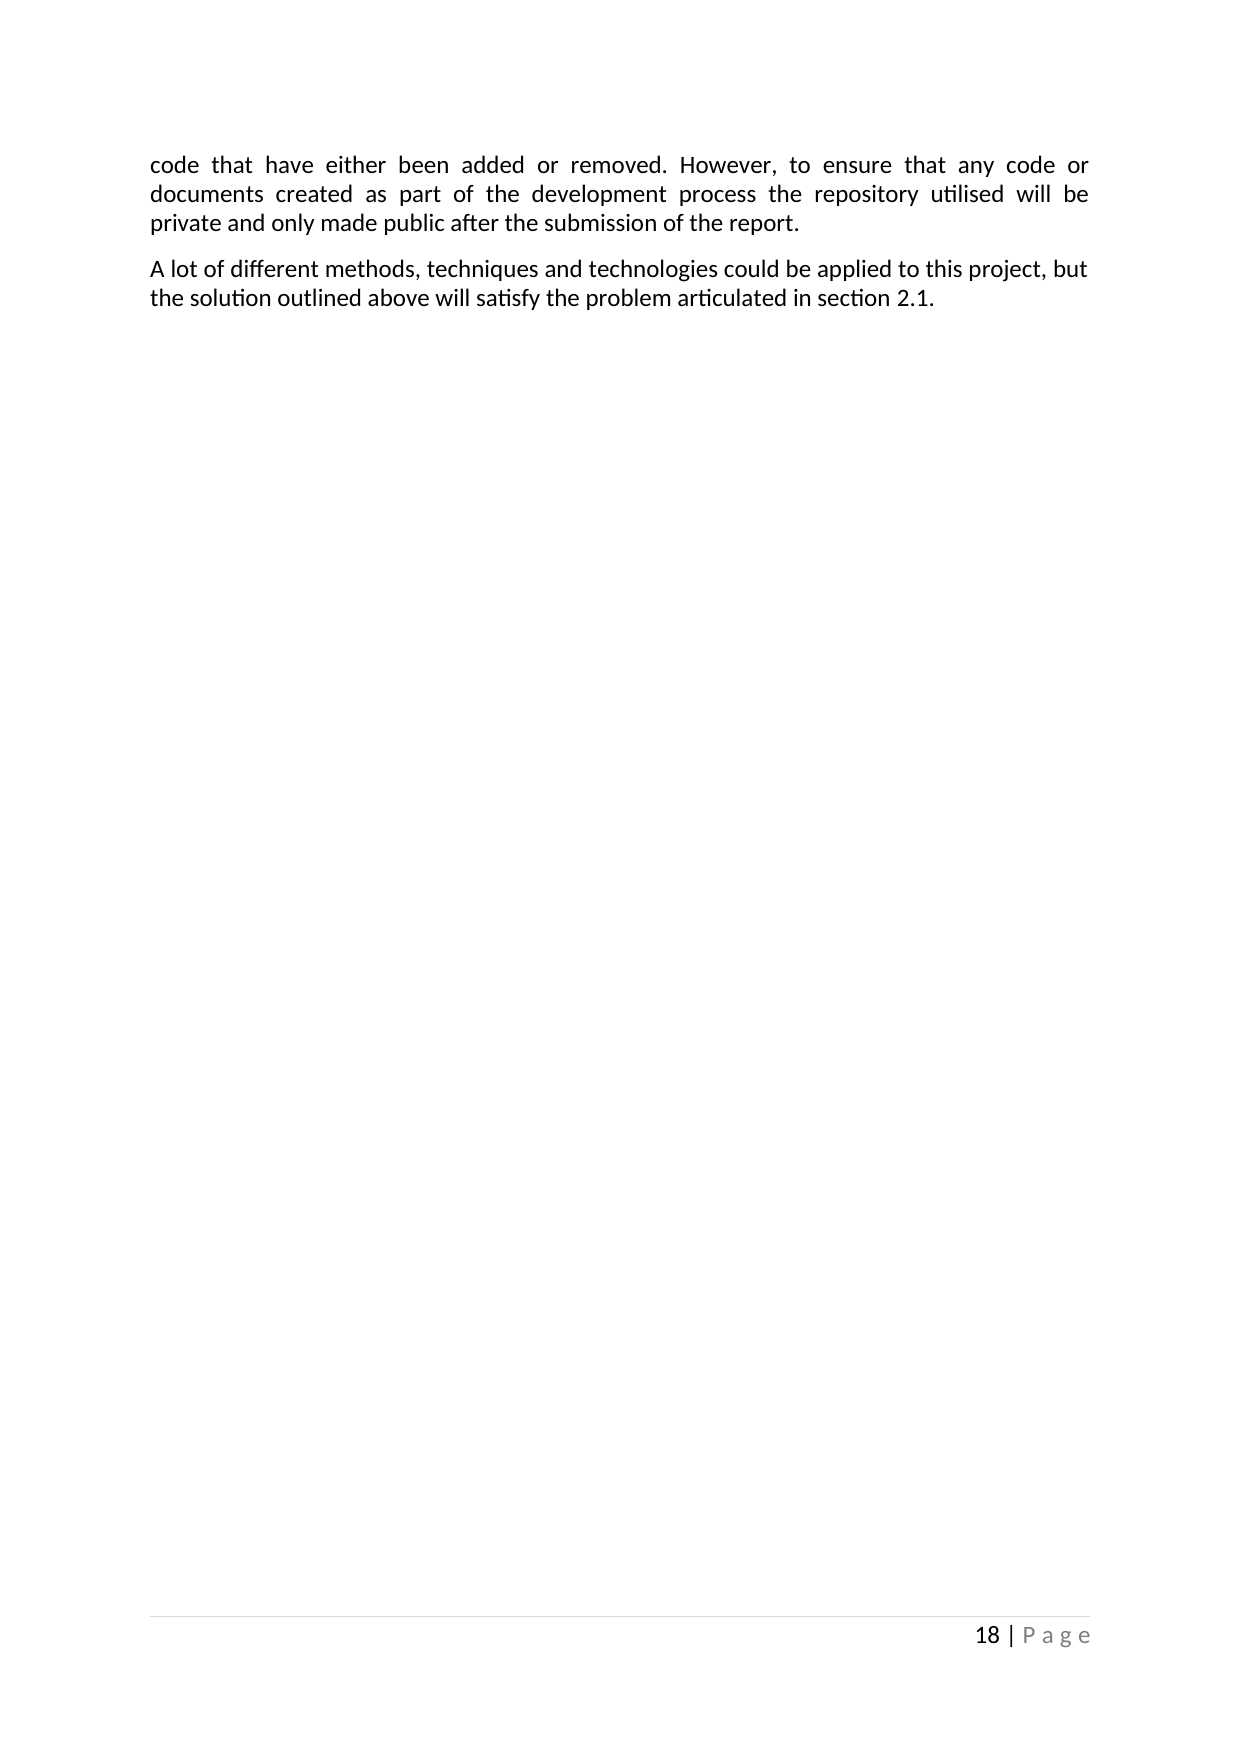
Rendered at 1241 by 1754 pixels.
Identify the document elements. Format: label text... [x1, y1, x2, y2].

text A lot of different methods, techniques and technologies could be applied to this project, but the solution outlined above will satisfy the problem articulated in section 2.1. [150, 254, 1090, 312]
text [150, 150, 1090, 237]
